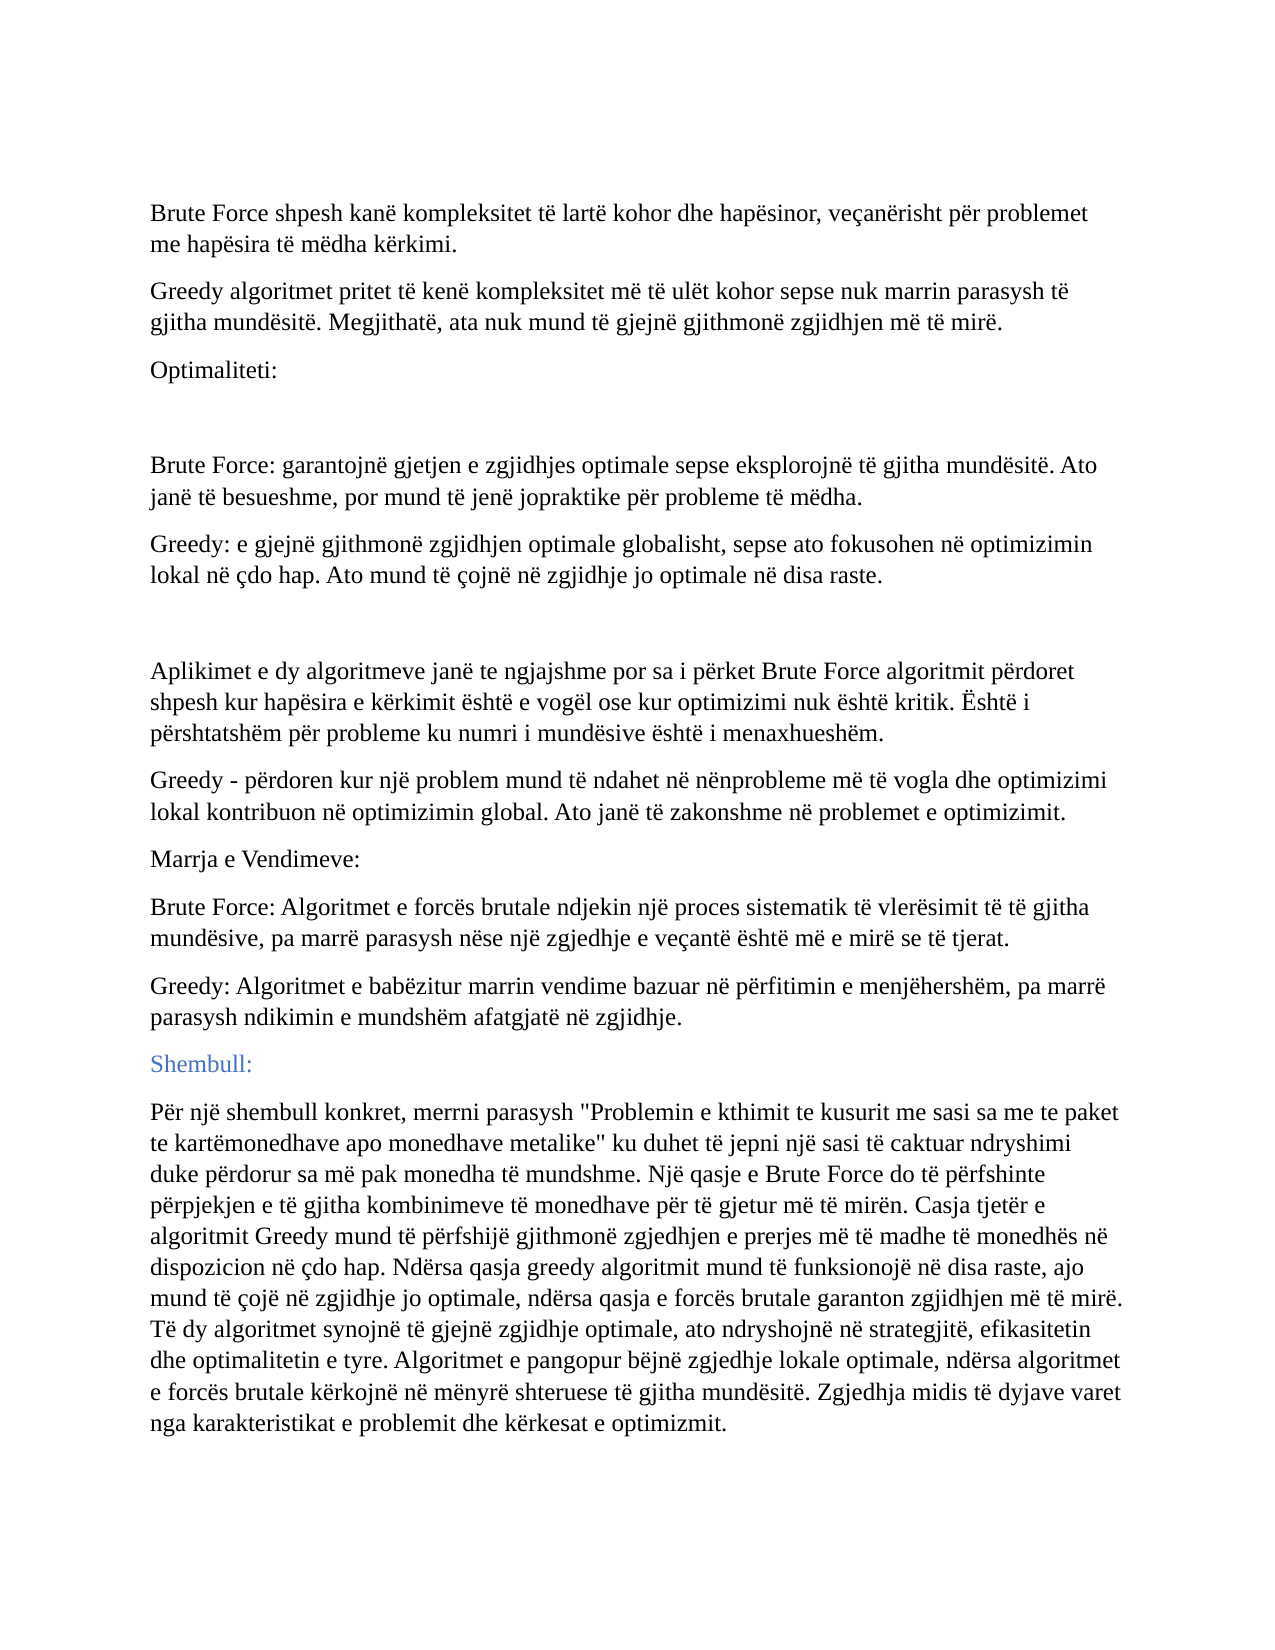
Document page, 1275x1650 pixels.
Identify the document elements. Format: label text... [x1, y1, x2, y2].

text Shembull: [150, 1049, 1125, 1078]
text Për një shembull konkret, merrni parasysh "Problemin e kthimit te kusurit me sasi sa me te paket te kartëmonedhave apo monedhave metalike" ku duhet të jepni një sasi të caktuar ndryshimi duke përdorur sa më pak monedha të mundshme. Një qasje e Brute Force do të përfshinte përpjekjen e të gjitha kombinimeve të monedhave për të gjetur më të mirën. Casja tjetër e algoritmit Greedy mund të përfshijë gjithmonë zgjedhjen e prerjes më të madhe të monedhës në dispozicion në çdo hap. Ndërsa qasja greedy algoritmit mund të funksionojë në disa raste, ajo mund të çojë në zgjidhje jo optimale, ndërsa qasja e forcës brutale garanton zgjidhjen më të mirë. Të dy algoritmet synojnë të gjejnë zgjidhje optimale, ato ndryshojnë në strategjitë, efikasitetin dhe optimalitetin e tyre. Algoritmet e pangopur bëjnë zgjedhje lokale optimale, ndërsa algoritmet e forcës brutale kërkojnë në mënyrë shteruese të gjitha mundësitë. Zgjedhja midis të dyjave varet nga karakteristikat e problemit dhe kërkesat e optimizmit. [150, 1097, 1125, 1436]
text Brute Force: garantojnë gjetjen e zgjidhjes optimale sepse eksplorojnë të gjitha mundësitë. Ato janë të besueshme, por mund të jenë jopraktike për probleme të mëdha. [150, 451, 1125, 510]
text Brute Force: Algoritmet e forcës brutale ndjekin një proces sistematik të vlerësimit të të gjitha mundësive, pa marrë parasysh nëse një zgjedhje e veçantë është më e mirë se të tjerat. [150, 892, 1125, 952]
text Greedy: Algoritmet e babëzitur marrin vendime bazuar në përfitimin e menjëhershëm, pa marrë parasysh ndikimin e mundshëm afatgjatë në zgjidhje. [150, 971, 1125, 1031]
text Aplikimet e dy algoritmeve janë te ngjajshme por sa i përket Brute Force algoritmit përdoret shpesh kur hapësira e kërkimit është e vogël ose kur optimizimi nuk është kritik. Është i përshtatshëm për probleme ku numri i mundësive është i menaxhueshëm. [150, 656, 1125, 747]
text Greedy algoritmet pritet të kenë kompleksitet më të ulët kohor sepse nuk marrin parasysh të gjitha mundësitë. Megjithatë, ata nuk mund të gjejnë gjithmonë zgjidhjen më të mirë. [150, 276, 1125, 336]
text Greedy: e gjejnë gjithmonë zgjidhjen optimale globalisht, sepse ato fokusohen në optimizimin lokal në çdo hap. Ato mund të çojnë në zgjidhje jo optimale në disa raste. [150, 529, 1125, 589]
text Marrja e Vendimeve: [150, 844, 1125, 873]
text Optimaliteti: [150, 355, 1125, 384]
text Greedy - përdoren kur një problem mund të ndahet në nënprobleme më të vogla dhe optimizimi lokal kontribuon në optimizimin global. Ato janë të zakonshme në problemet e optimizimit. [150, 766, 1125, 825]
text Brute Force shpesh kanë kompleksitet të lartë kohor dhe hapësinor, veçanërisht për problemet me hapësira të mëdha kërkimi. [150, 198, 1125, 257]
